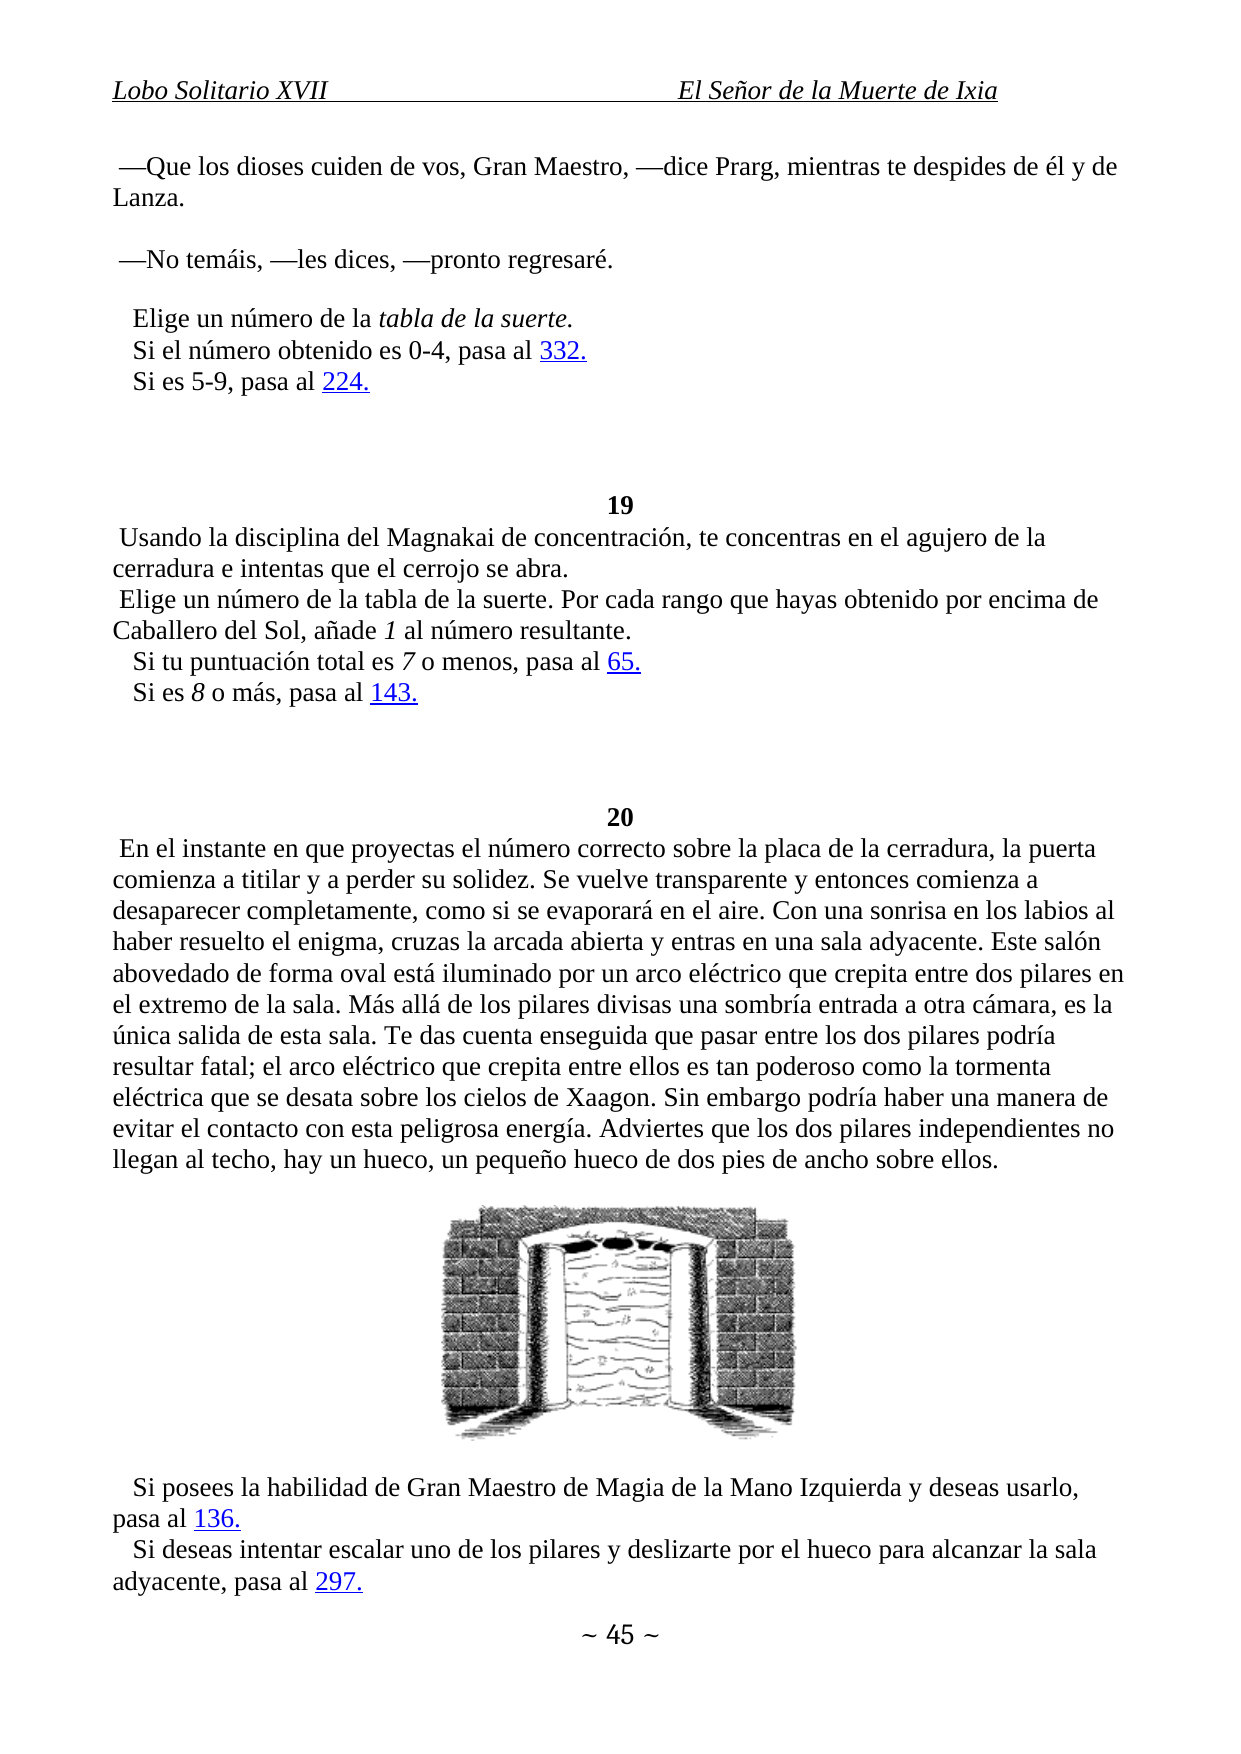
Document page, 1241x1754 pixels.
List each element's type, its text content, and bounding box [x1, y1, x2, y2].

text Si el número obtenido es 0-4, pasa al 332. [112, 334, 1128, 365]
text Si posees la habilidad de Gran Maestro de Magia de la Mano Izquierda y deseas usarlo, pasa al 136. [112, 1471, 1128, 1534]
text 20 [112, 801, 1128, 832]
text Si es 5-9, pasa al 224. [112, 365, 1128, 396]
text —No temáis, —les dices, —pronto regresaré. [112, 243, 1128, 274]
text Elige un número de la tabla de la suerte. Por cada rango que hayas obtenido por encima de Caballero del Sol, añade 1 al número resultante. [112, 583, 1128, 645]
picture [318, 1205, 922, 1441]
text Usando la disciplina del Magnakai de concentración, te concentras en el agujero de la cerradura e intentas que el cerrojo se abra. [112, 521, 1128, 583]
text 19 [112, 489, 1128, 521]
text Si deseas intentar escalar uno de los pilares y deslizarte por el hueco para alcanzar la sala adyacente, pasa al 297. [112, 1534, 1128, 1596]
text Si tu puntuación total es 7 o menos, pasa al 65. [112, 645, 1128, 676]
text En el instante en que proyectas el número correcto sobre la placa de la cerradura, la puerta comienza a titilar y a perder su solidez. Se vuelve transparente y entonces comienza a desaparecer completamente, como si se evaporará en el aire. Con una sonrisa en los labios al haber resuelto el enigma, cruzas la arcada abierta y entras en una sala adyacente. Este salón abovedado de forma oval está iluminado por un arco eléctrico que crepita entre dos pilares en el extremo de la sala. Más allá de los pilares divisas una sombría entrada a otra cámara, es la única salida de esta sala. Te das cuenta enseguida que pasar entre los dos pilares podría resultar fatal; el arco eléctrico que crepita entre ellos es tan poderoso como la tormenta eléctrica que se desata sobre los cielos de Xaagon. Sin embargo podría haber una manera de evitar el contacto con esta peligrosa energía. Adviertes que los dos pilares independientes no llegan al techo, hay un hueco, un pequeño hueco de dos pies de ancho sobre ellos. [112, 832, 1128, 1175]
text —Que los dioses cuiden de vos, Gran Maestro, —dice Prarg, mientras te despides de él y de Lanza. [112, 150, 1128, 212]
text Elige un número de la tabla de la suerte. [112, 303, 1128, 334]
text Si es 8 o más, pasa al 143. [112, 676, 1128, 707]
